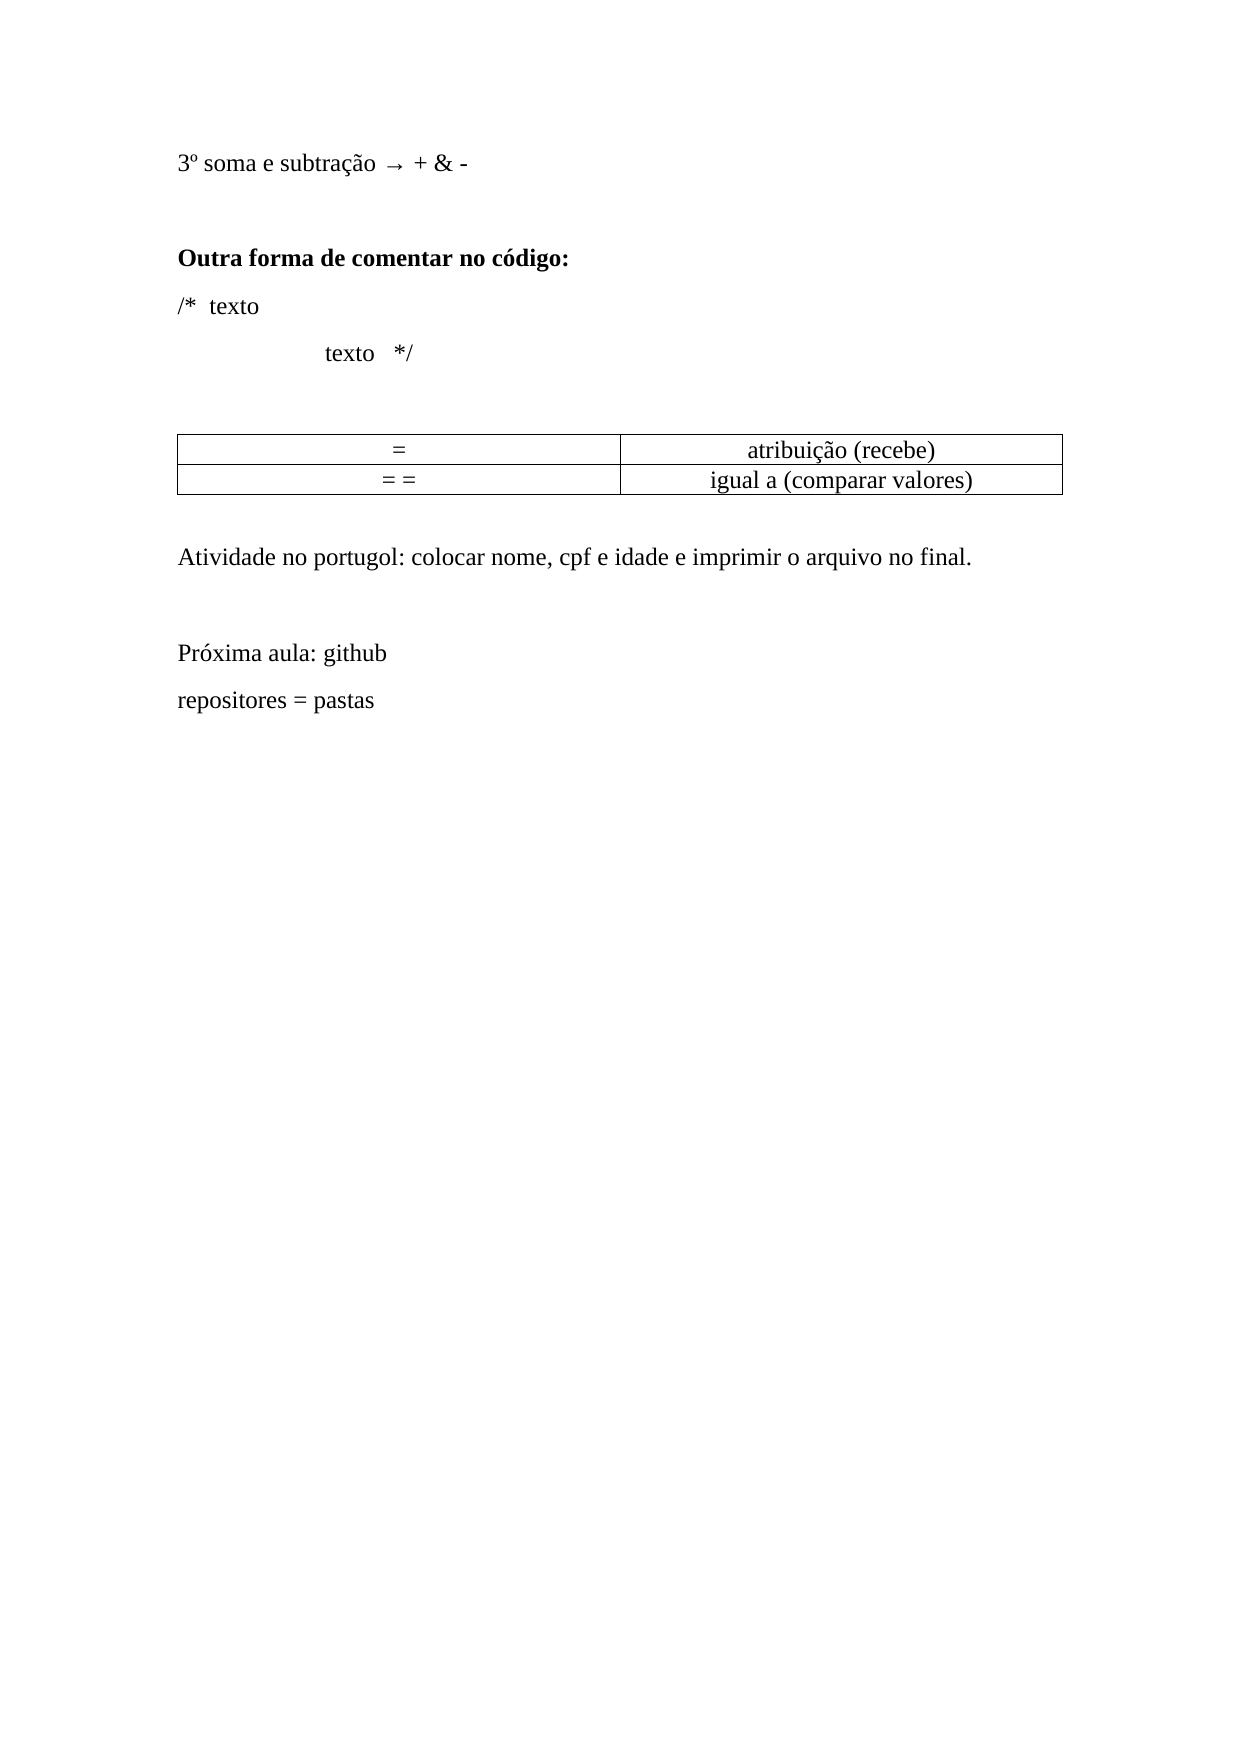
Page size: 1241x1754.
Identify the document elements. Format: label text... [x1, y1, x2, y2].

table_header atribuição (recebe) [621, 435, 1062, 464]
table_header = [178, 435, 620, 464]
text Atividade no portugol: colocar nome, cpf e idade e imprimir o arquivo no final. [177, 542, 1063, 571]
text Outra forma de comentar no código: [177, 243, 1063, 272]
text /* texto [177, 291, 1063, 319]
text 3º soma e subtração → + & - [177, 148, 1063, 176]
table_cell igual a (comparar valores) [621, 465, 1062, 493]
table_cell = = [178, 465, 620, 493]
text repositores = pastas [177, 685, 1063, 714]
text Próxima aula: github [177, 638, 1063, 666]
text texto */ [177, 338, 1063, 367]
